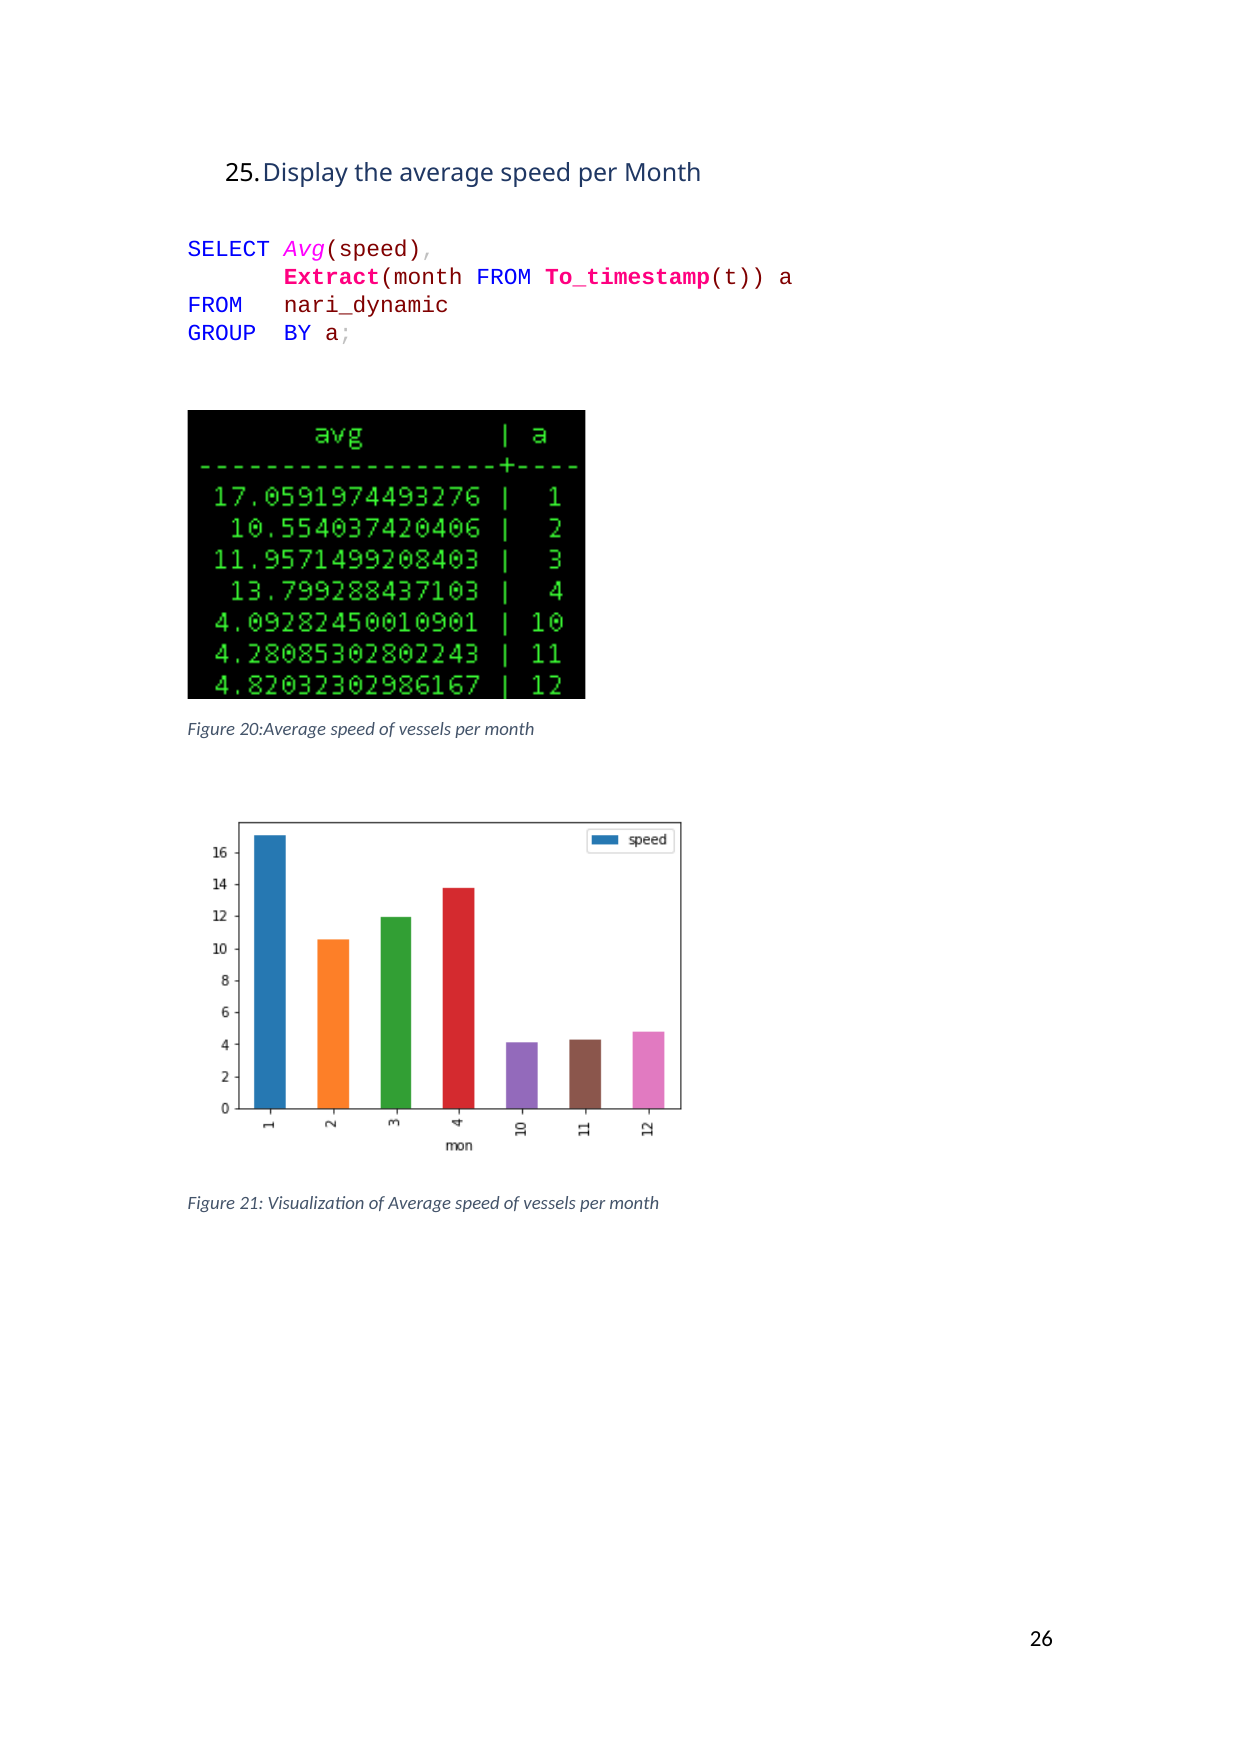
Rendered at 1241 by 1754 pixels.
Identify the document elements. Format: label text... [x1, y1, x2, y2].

text SELECT Avg(speed), Extract(month FROM To_timestamp(t)) a FROM nari_dynamic GROUP BY a; [187, 238, 1053, 347]
picture [187, 805, 740, 1173]
text Figure 20:Average speed of vessels per month [187, 717, 1053, 740]
picture [187, 410, 586, 699]
text Figure 21: Visualization of Average speed of vessels per month [187, 1191, 1053, 1214]
subtitle Display the average speed per Month [225, 154, 1053, 188]
